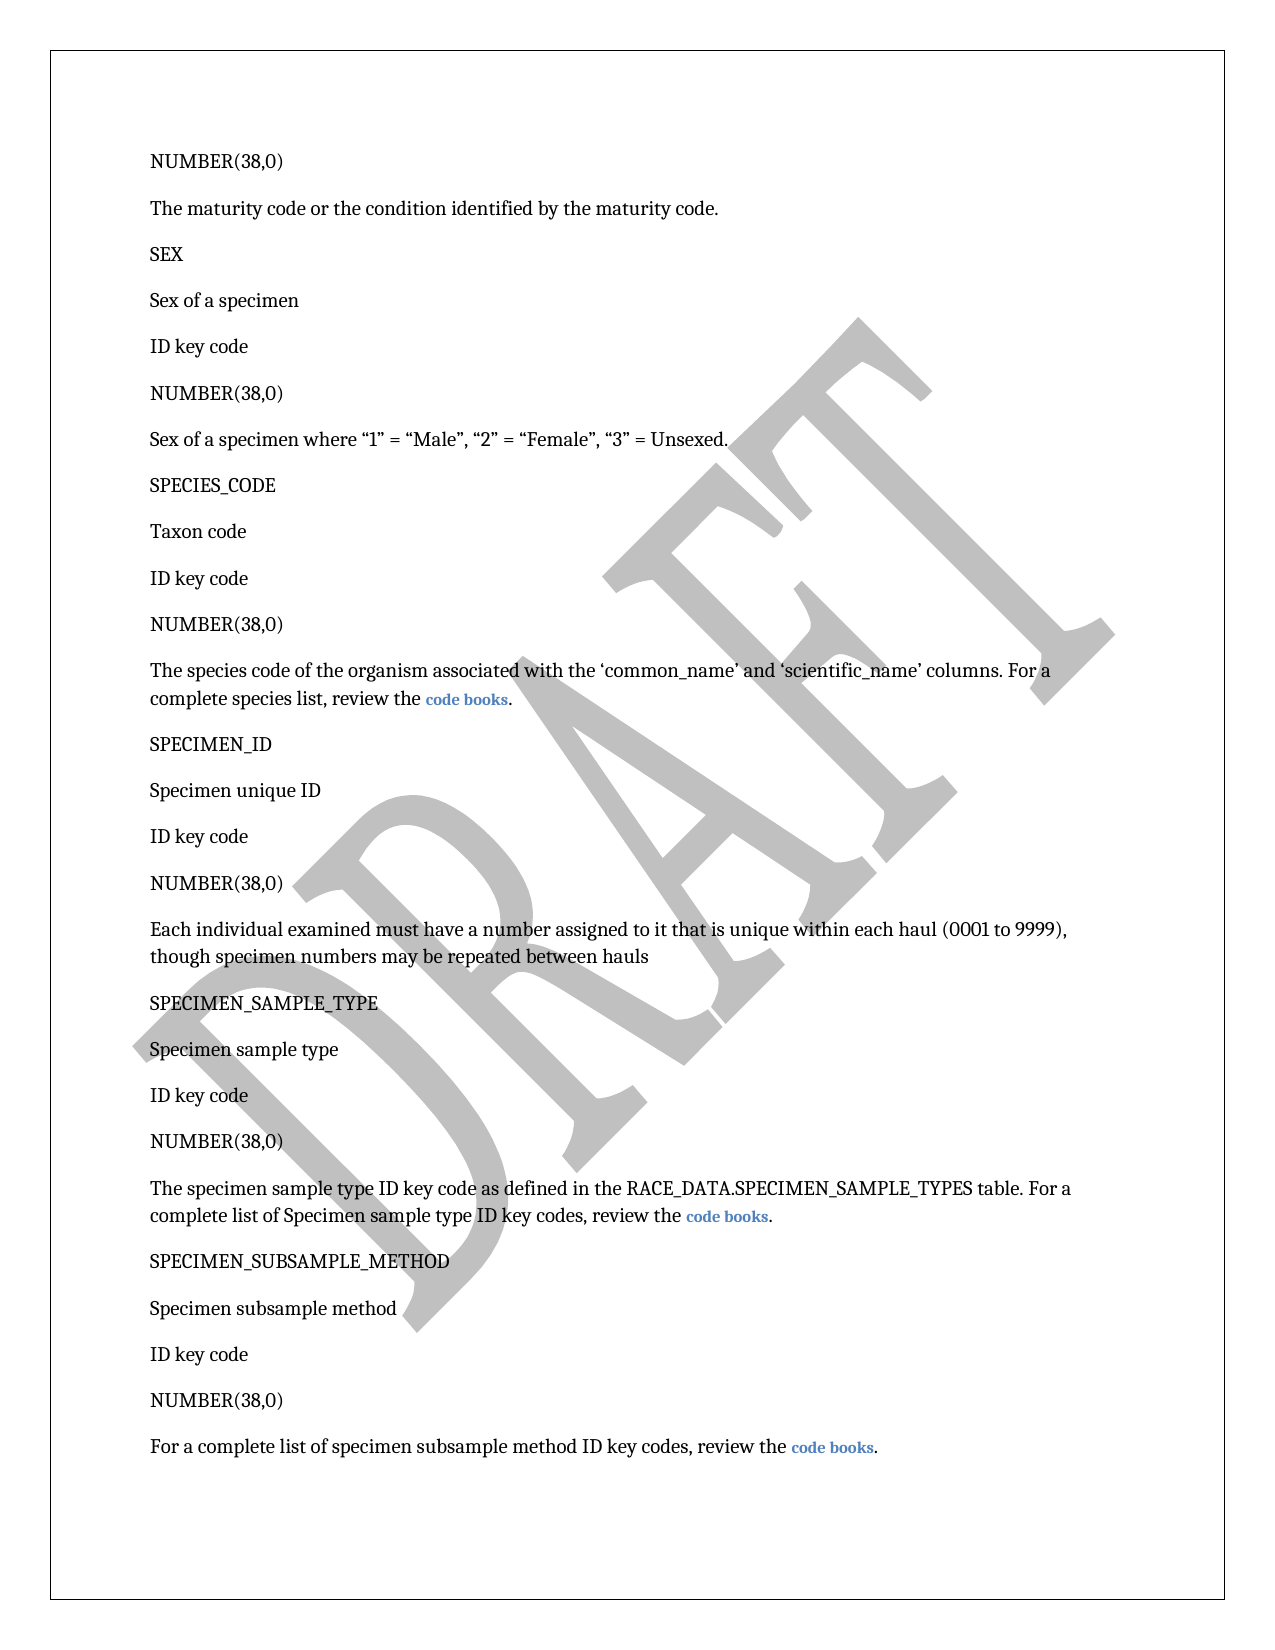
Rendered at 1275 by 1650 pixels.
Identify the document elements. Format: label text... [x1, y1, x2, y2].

text NUMBER(38,0) [150, 381, 1125, 405]
text Specimen unique ID [150, 779, 1125, 803]
text NUMBER(38,0) [150, 150, 1125, 174]
text Sex of a specimen where “1” = “Male”, “2” = “Female”, “3” = Unsexed. [150, 427, 1125, 451]
text ID key code [150, 1084, 1125, 1108]
text Sex of a specimen [150, 289, 1125, 313]
text NUMBER(38,0) [150, 612, 1125, 636]
text ID key code [150, 335, 1125, 359]
text SEX [150, 242, 1125, 266]
text Taxon code [150, 520, 1125, 544]
text SPECIMEN_ID [150, 732, 1125, 756]
text Specimen sample type [150, 1037, 1125, 1061]
text NUMBER(38,0) [150, 1130, 1125, 1154]
text ID key code [150, 825, 1125, 849]
text The species code of the organism associated with the ‘common_name’ and ‘scientific_name’ columns. For a complete species list, review the code books. [150, 659, 1125, 710]
text ID key code [150, 566, 1125, 590]
text Each individual examined must have a number assigned to it that is unique within each haul (0001 to 9999), though specimen numbers may be repeated between hauls [150, 917, 1125, 969]
text ID key code [150, 1342, 1125, 1366]
text SPECIES_CODE [150, 474, 1125, 498]
text The specimen sample type ID key code as defined in the RACE_DATA.SPECIMEN_SAMPLE_TYPES table. For a complete list of Specimen sample type ID key codes, review the code books. [150, 1176, 1125, 1228]
text The maturity code or the condition identified by the maturity code. [150, 196, 1125, 220]
text Specimen subsample method [150, 1296, 1125, 1320]
text SPECIMEN_SAMPLE_TYPE [150, 991, 1125, 1015]
text NUMBER(38,0) [150, 1389, 1125, 1413]
text For a complete list of specimen subsample method ID key codes, review the code books. [150, 1435, 1125, 1459]
text SPECIMEN_SUBSAMPLE_METHOD [150, 1250, 1125, 1274]
text NUMBER(38,0) [150, 871, 1125, 895]
